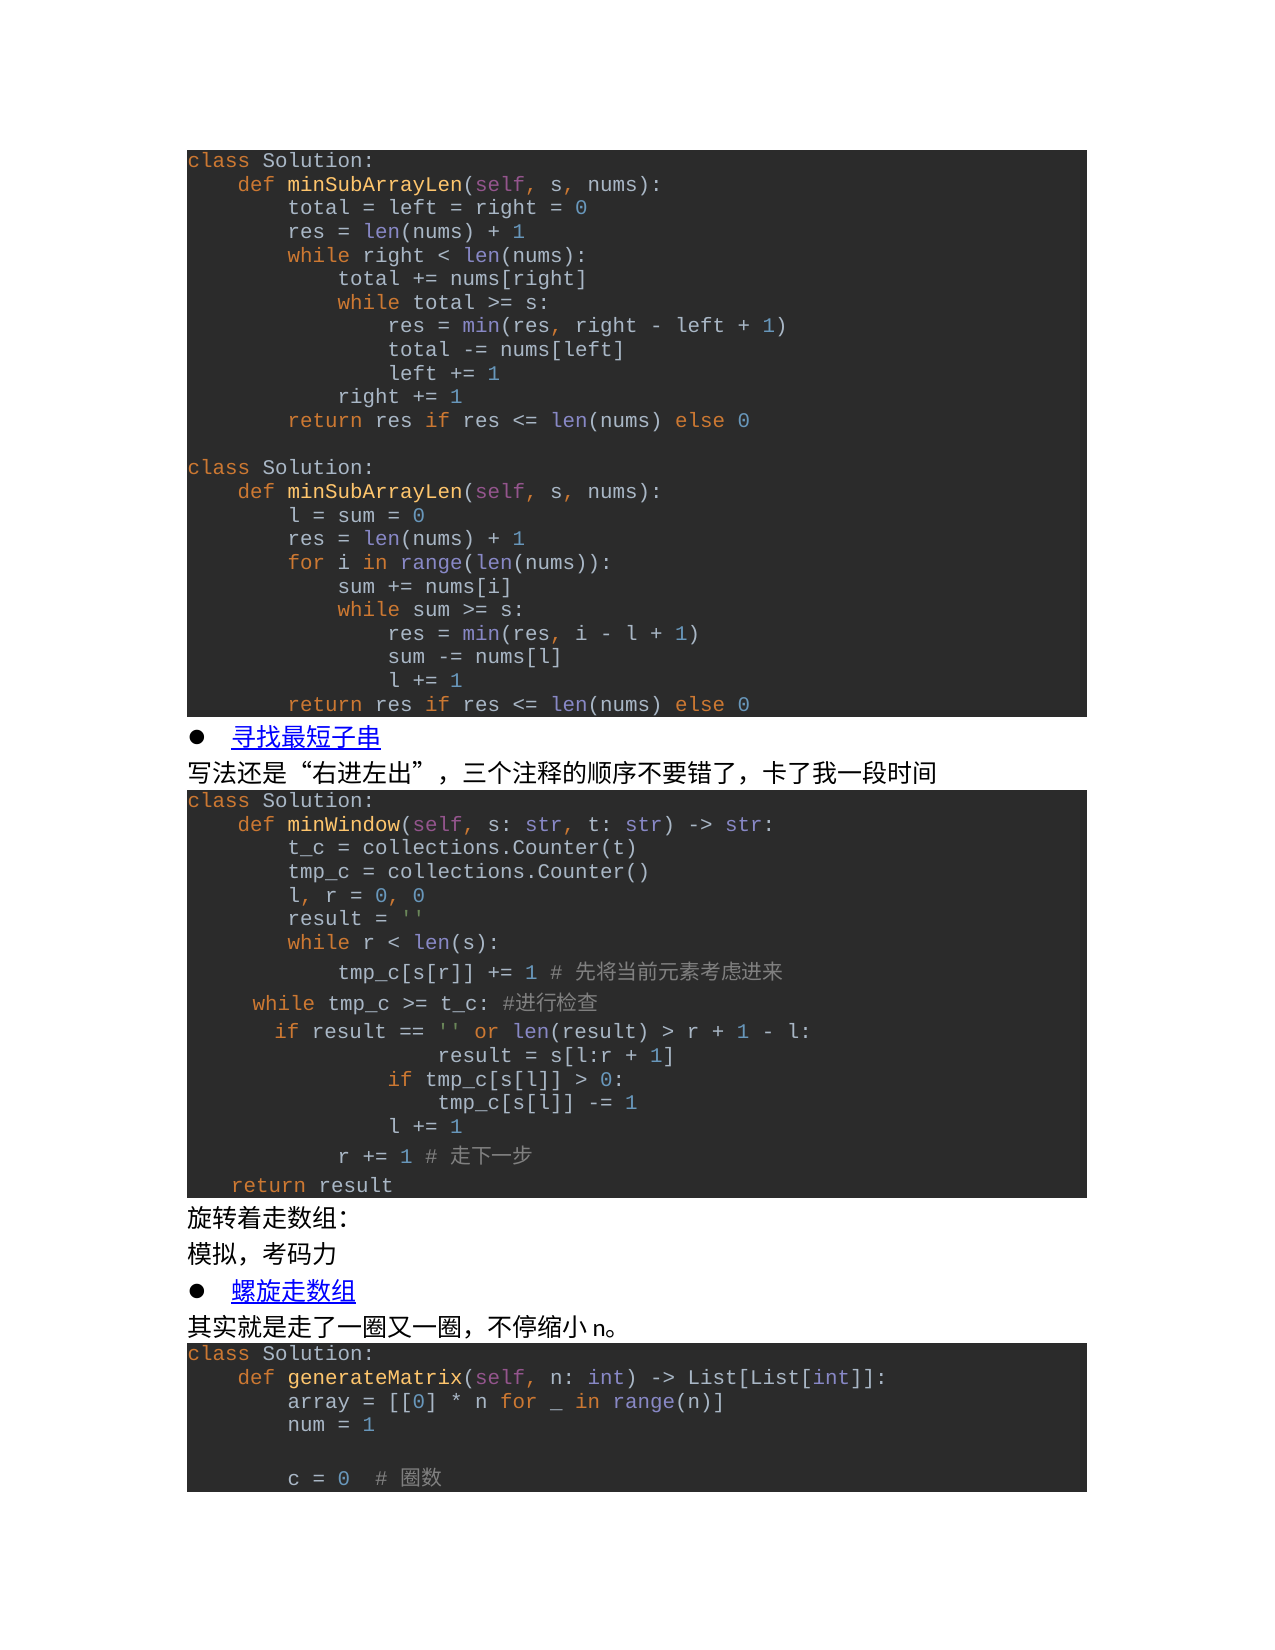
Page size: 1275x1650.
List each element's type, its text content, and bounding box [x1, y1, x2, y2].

text 写法还是“右进左出”，三个注释的顺序不要错了，卡了我一段时间 [187, 754, 1087, 790]
text class Solution: def minSubArrayLen(self, s, nums): l = sum = 0 res = len(nums) + 1 for i in range(len(nums)): sum += nums[i] while sum >= s: res = min(res, i - l + 1) sum -= nums[l] l += 1 return res if res <= len(nums) else 0 [187, 457, 1087, 717]
text 其实就是走了一圈又一圈，不停缩小n。 [187, 1307, 1087, 1343]
list 螺旋走数组 [187, 1271, 1087, 1307]
text class Solution: def minWindow(self, s: str, t: str) -> str: t_c = collections.Counter(t) tmp_c = collections.Counter() l, r = 0, 0 result = '' while r < len(s): tmp_c[s[r]] += 1 # 先将当前元素考虑进来 while tmp_c >= t_c: #进行检查 if result == '' or len(result) > r + 1 - l: result = s[l:r + 1] if tmp_c[s[l]] > 0: tmp_c[s[l]] -= 1 l += 1 r += 1 # 走下一步 return result [187, 790, 1087, 1198]
text 模拟，考码力 [187, 1235, 1087, 1271]
list 寻找最短子串 [187, 717, 1087, 754]
text class Solution: def minSubArrayLen(self, s, nums): total = left = right = 0 res = len(nums) + 1 while right < len(nums): total += nums[right] while total >= s: res = min(res, right - left + 1) total -= nums[left] left += 1 right += 1 return res if res <= len(nums) else 0 [187, 150, 1087, 434]
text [187, 1343, 1087, 1492]
text 旋转着走数组： [187, 1198, 1087, 1235]
